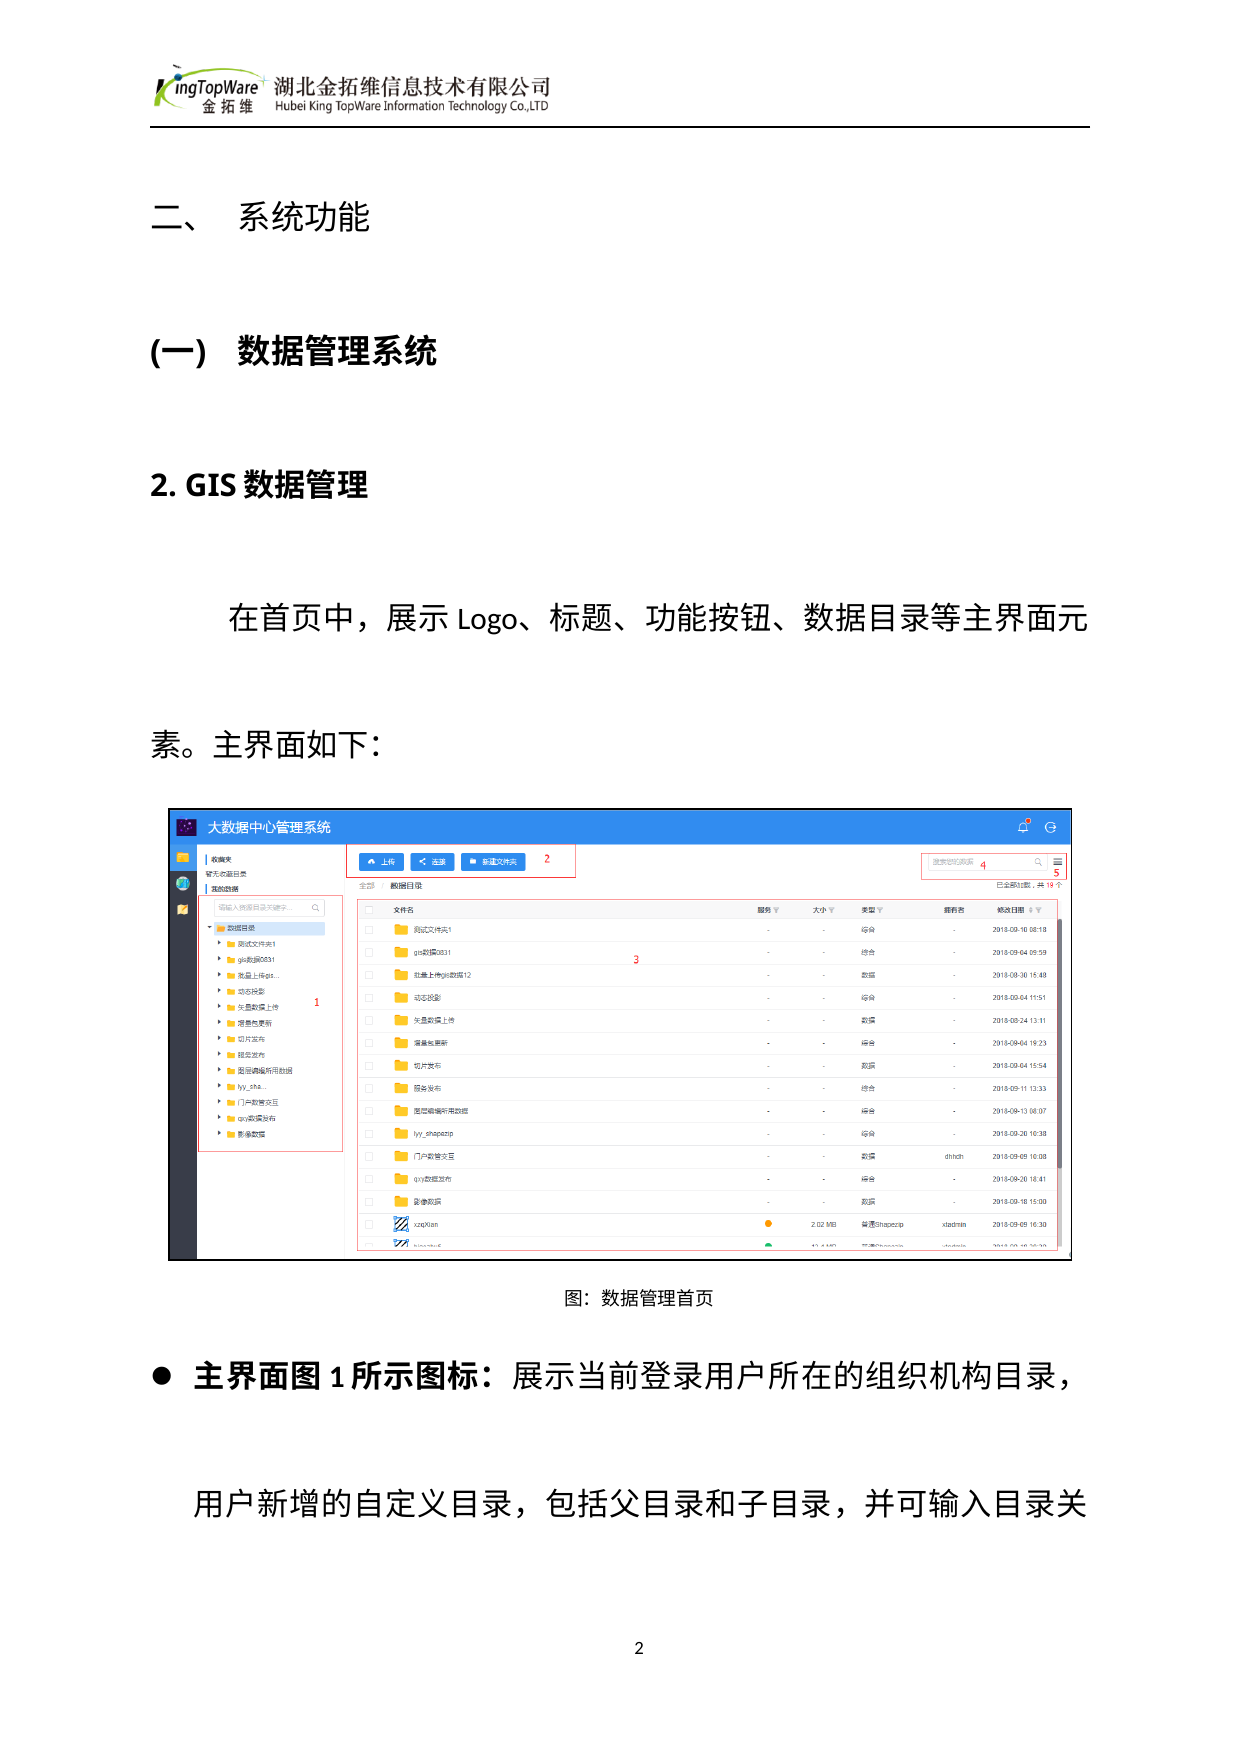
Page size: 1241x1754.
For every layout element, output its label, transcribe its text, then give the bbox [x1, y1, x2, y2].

text 图：数据管理首页 [150, 1276, 1090, 1318]
picture [150, 59, 554, 120]
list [150, 1332, 1090, 1544]
subtitle 系统功能 [150, 172, 1090, 257]
subtitle 2. GIS数据管理 [150, 440, 1090, 525]
subtitle 数据管理系统 [150, 306, 1090, 391]
picture [170, 810, 1071, 1259]
text 在首页中，展示Logo、标题、功能按钮、数据目录等主界面元素。主界面如下： [150, 573, 1090, 786]
